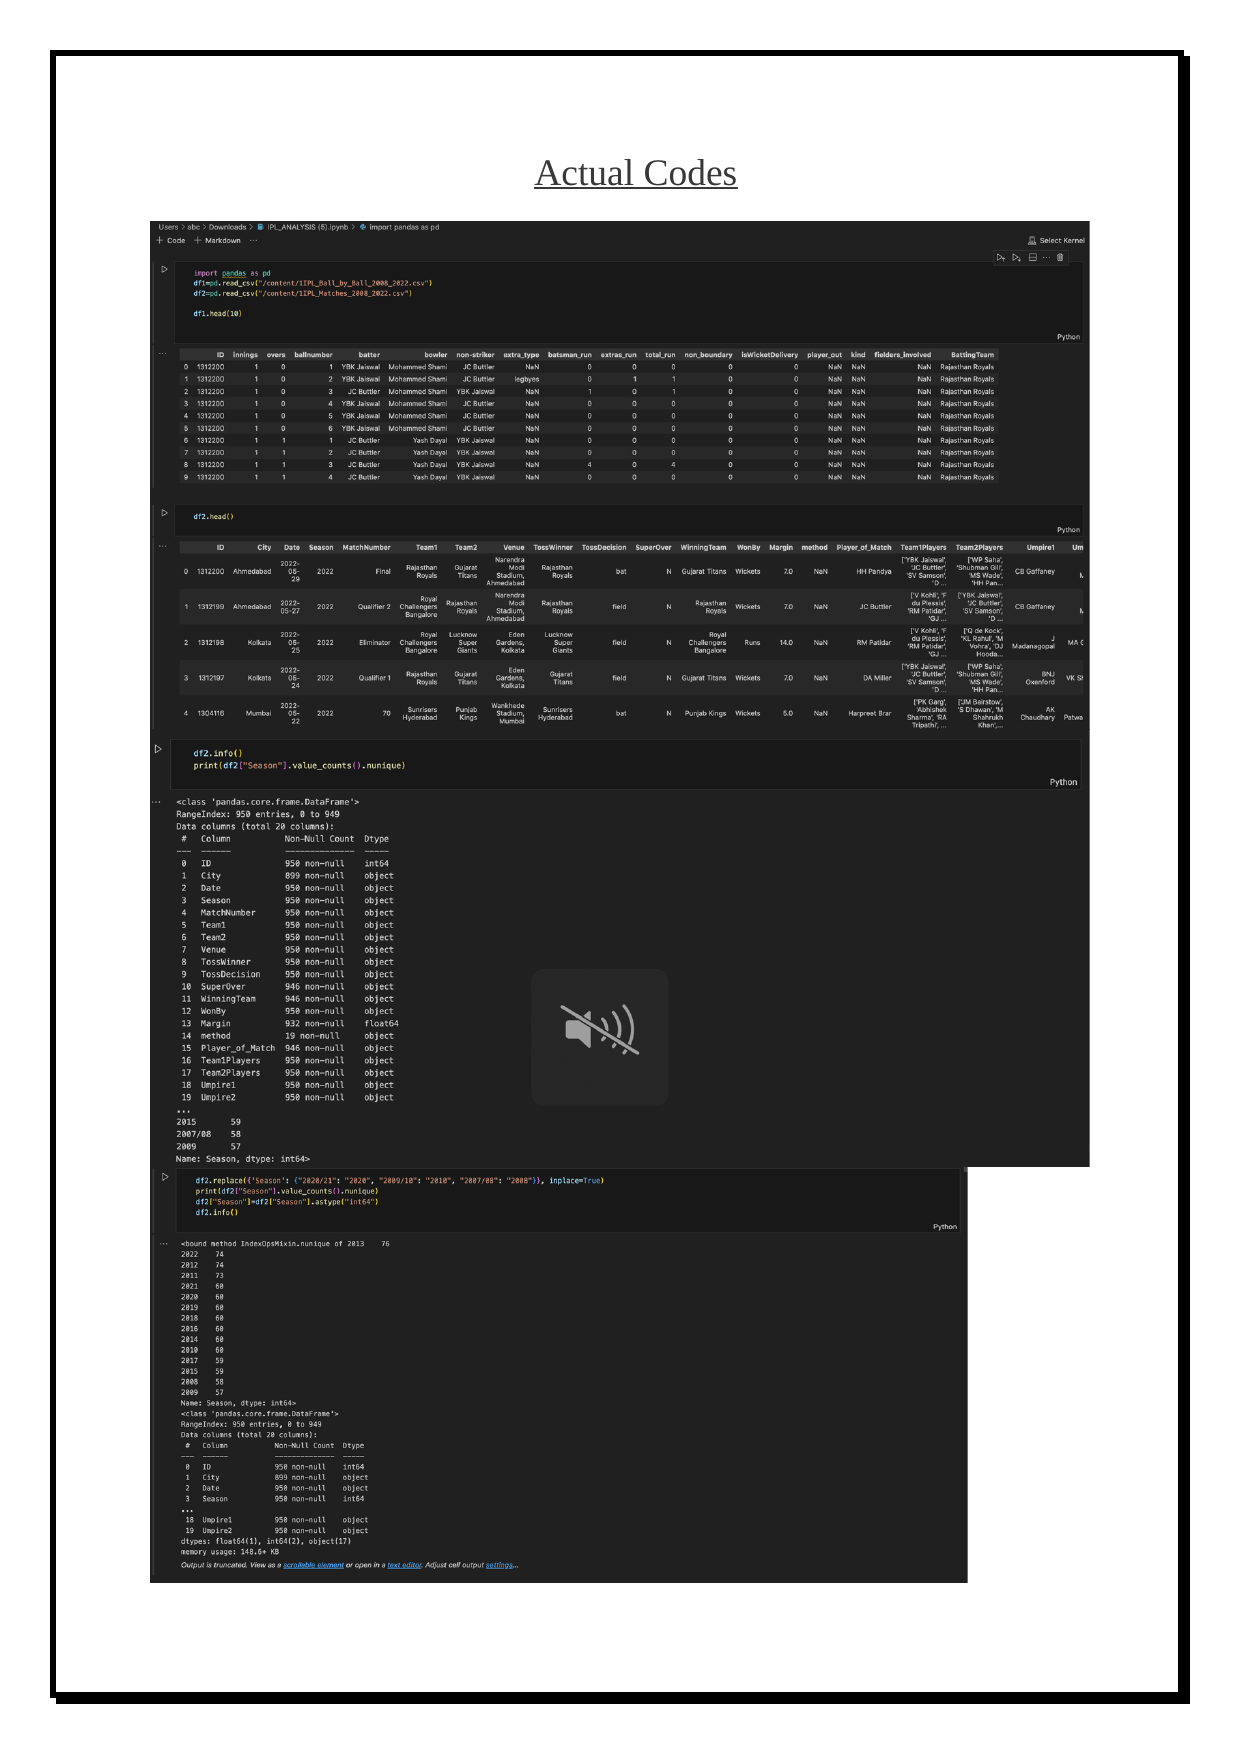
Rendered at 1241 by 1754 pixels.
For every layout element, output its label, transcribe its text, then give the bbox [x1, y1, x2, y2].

text Actual Codes [187, 150, 1084, 193]
picture [150, 221, 1090, 1583]
